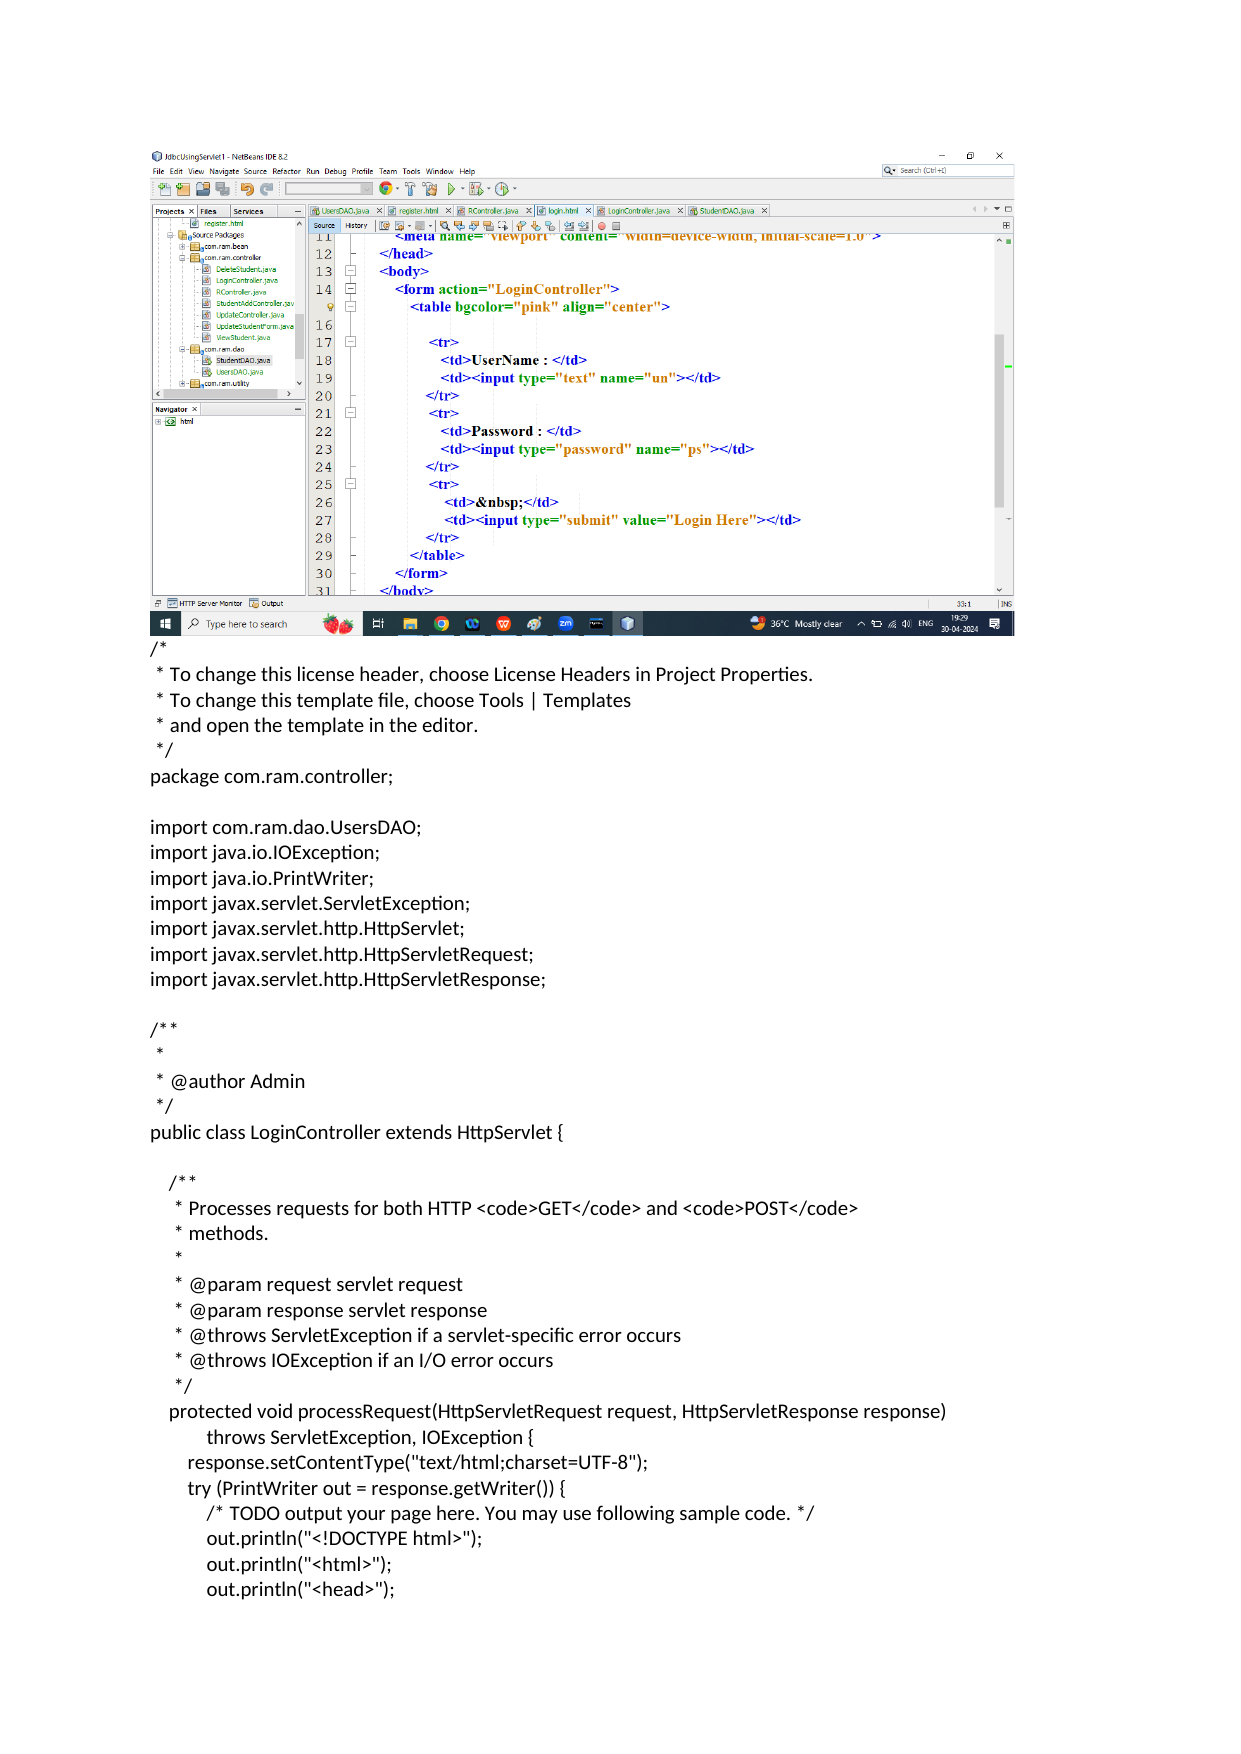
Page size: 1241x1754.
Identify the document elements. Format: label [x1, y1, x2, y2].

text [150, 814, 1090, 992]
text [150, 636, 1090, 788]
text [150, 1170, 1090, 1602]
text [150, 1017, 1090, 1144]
picture [150, 150, 1015, 636]
